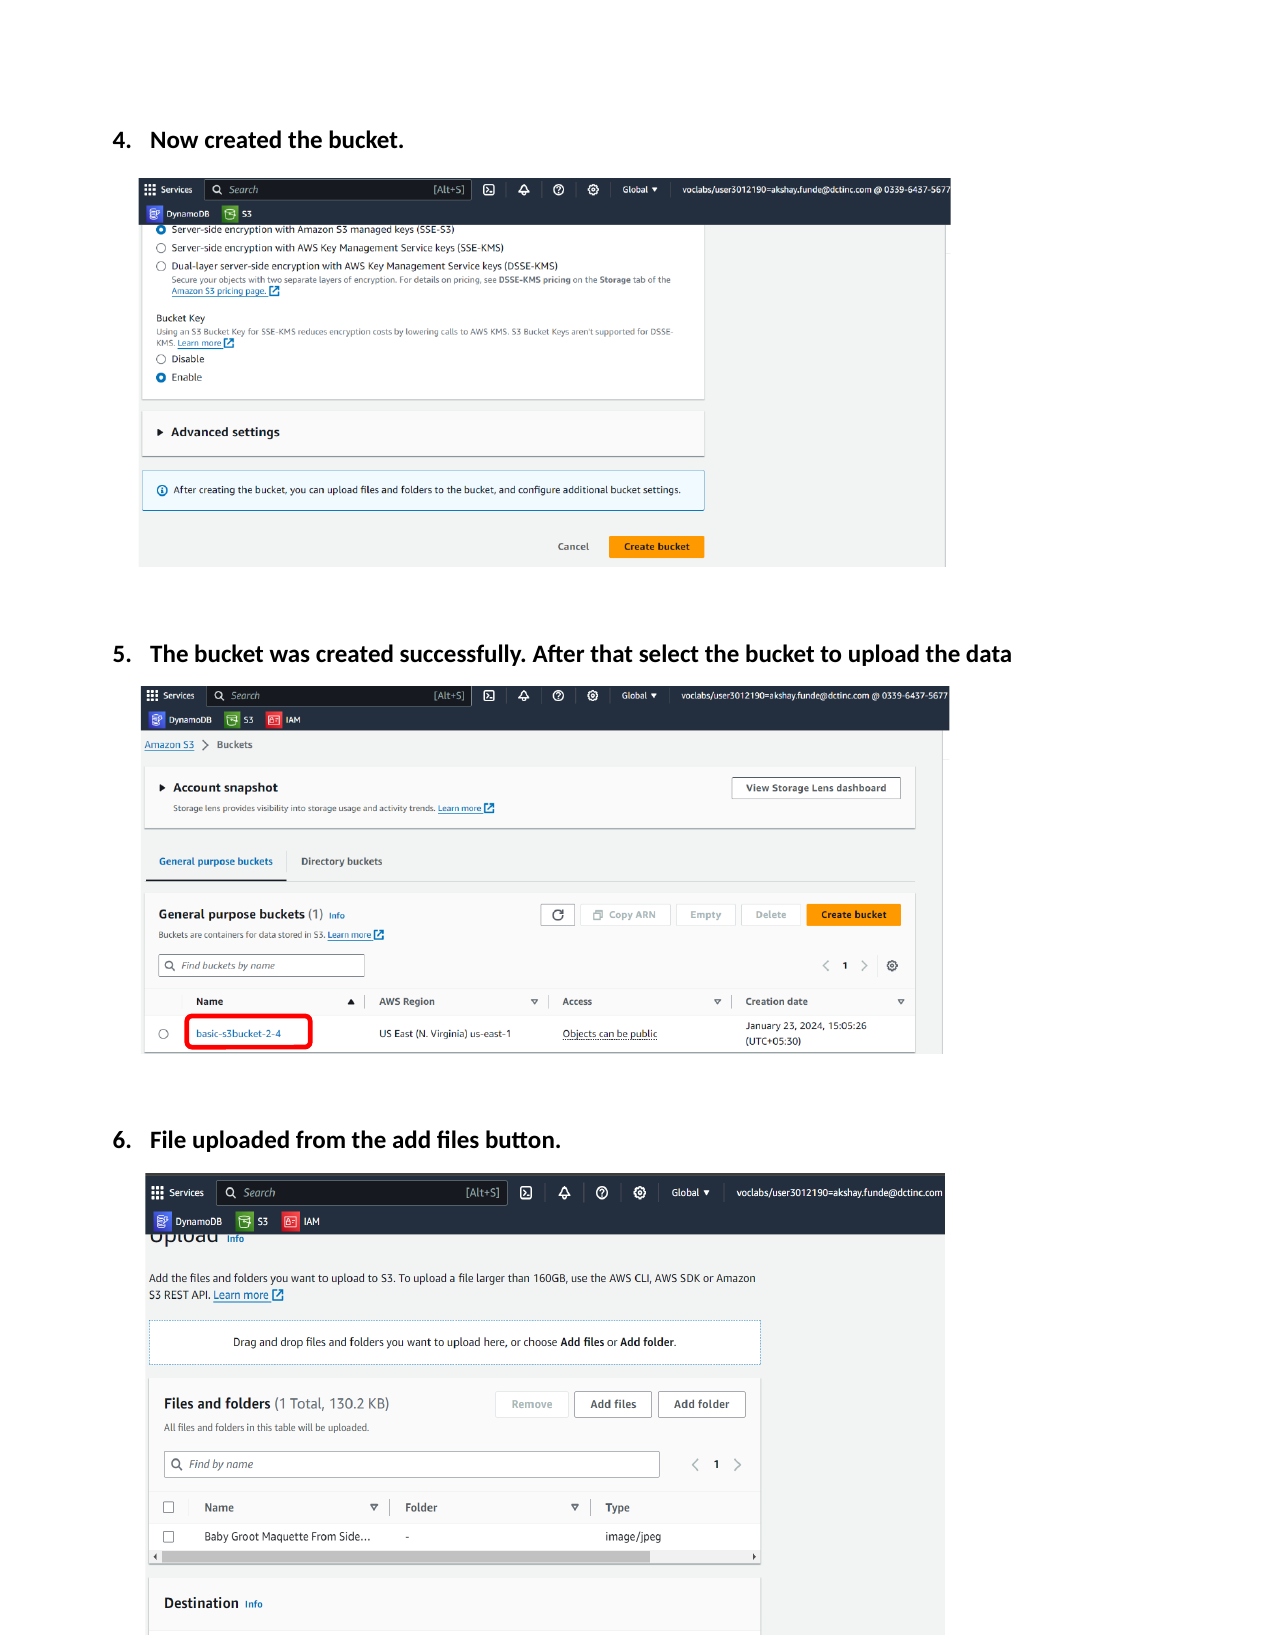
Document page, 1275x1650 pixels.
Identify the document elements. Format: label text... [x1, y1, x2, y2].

list File uploaded from the add files button. [112, 1124, 1200, 1155]
list The bucket was created successfully. After that select the bucket to upload the data [112, 638, 1200, 668]
picture [145, 1173, 945, 1635]
list Now created the bucket. [112, 124, 1200, 155]
picture [138, 178, 951, 567]
picture [140, 686, 950, 1054]
